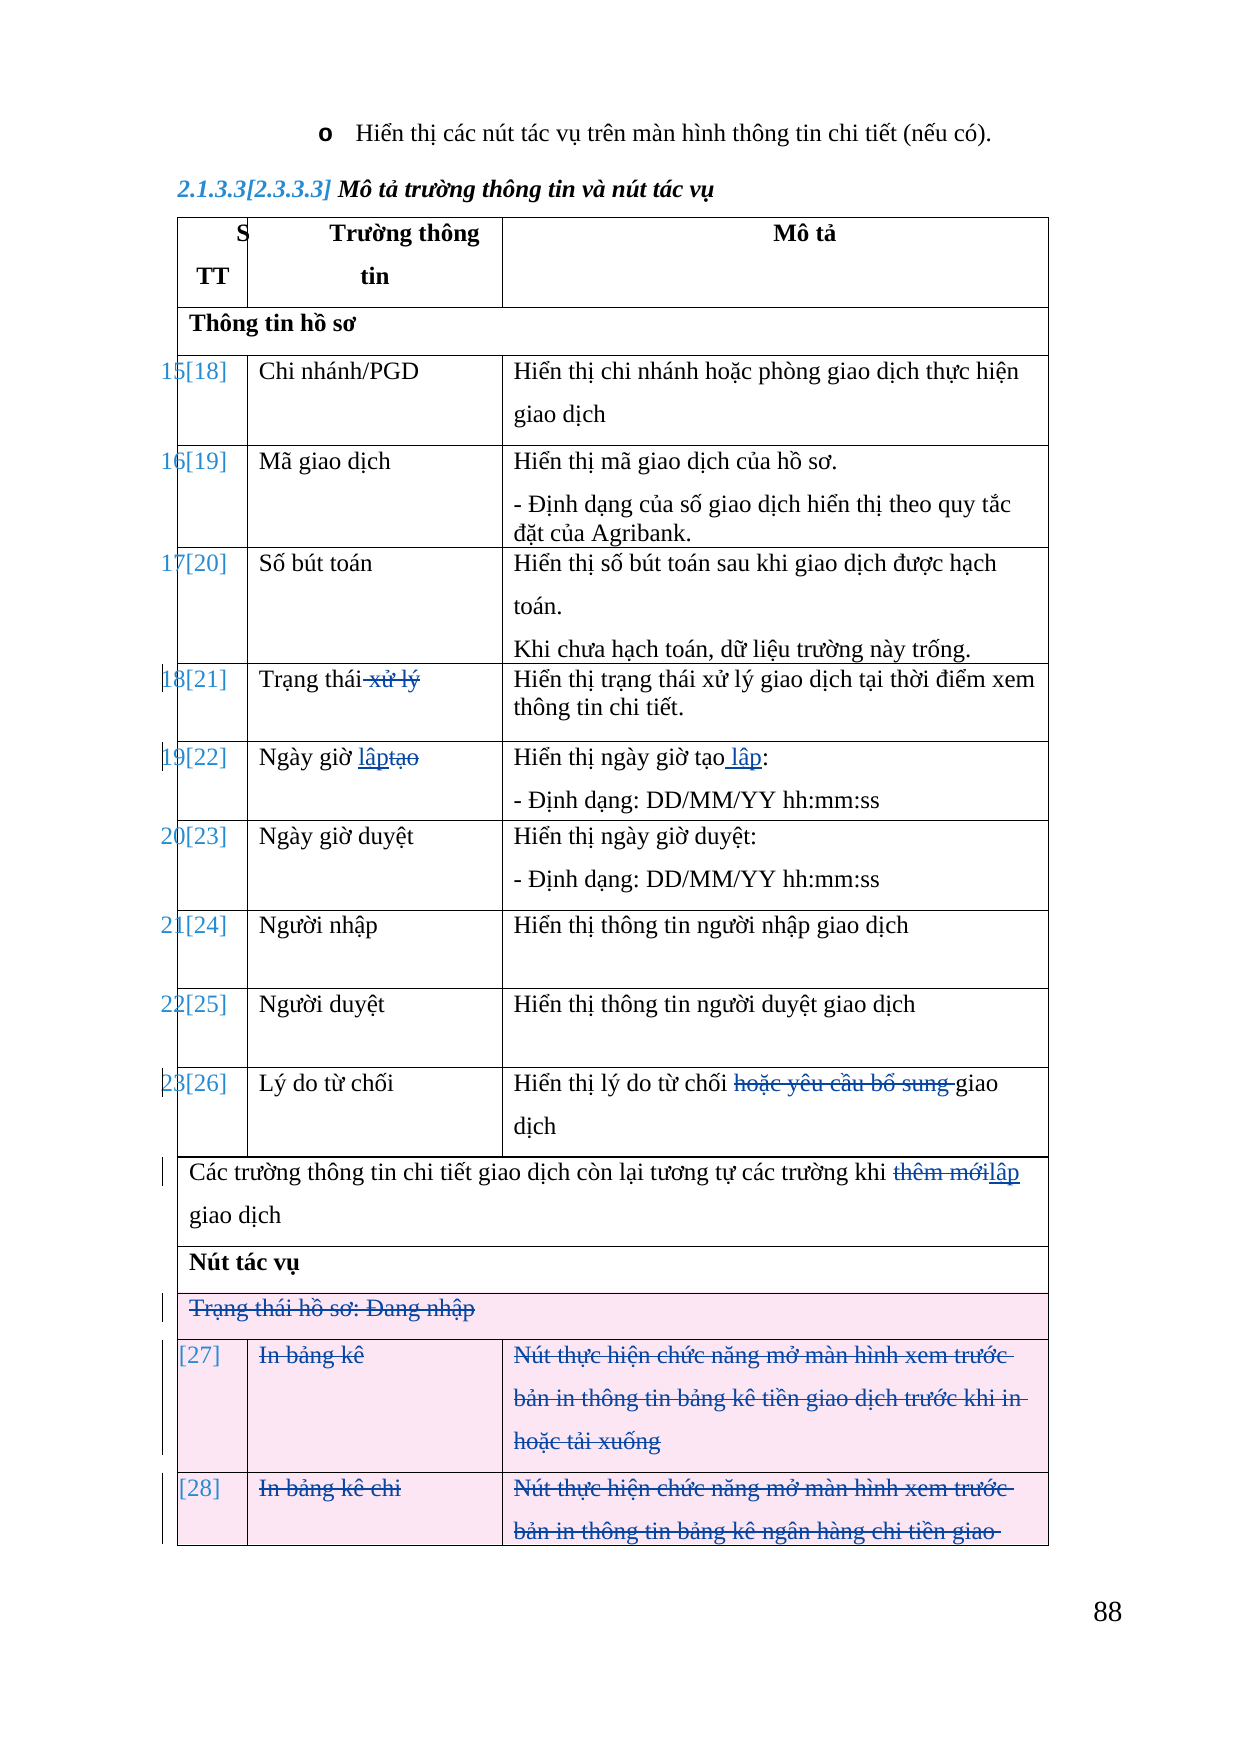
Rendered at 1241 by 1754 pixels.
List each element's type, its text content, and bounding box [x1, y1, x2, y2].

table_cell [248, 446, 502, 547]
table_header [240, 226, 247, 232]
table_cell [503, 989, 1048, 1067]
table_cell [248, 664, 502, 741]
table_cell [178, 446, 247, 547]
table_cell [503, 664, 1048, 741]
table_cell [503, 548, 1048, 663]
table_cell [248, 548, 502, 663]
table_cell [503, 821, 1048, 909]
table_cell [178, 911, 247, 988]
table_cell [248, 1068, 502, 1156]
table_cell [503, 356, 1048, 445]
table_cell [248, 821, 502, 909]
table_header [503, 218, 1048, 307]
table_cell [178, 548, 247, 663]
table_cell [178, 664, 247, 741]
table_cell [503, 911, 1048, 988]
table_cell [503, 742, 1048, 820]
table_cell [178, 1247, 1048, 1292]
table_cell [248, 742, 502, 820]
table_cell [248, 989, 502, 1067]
list Hiển thị các nút tác vụ trên màn hình thông tin chi tiết (nếu có). [318, 118, 1122, 149]
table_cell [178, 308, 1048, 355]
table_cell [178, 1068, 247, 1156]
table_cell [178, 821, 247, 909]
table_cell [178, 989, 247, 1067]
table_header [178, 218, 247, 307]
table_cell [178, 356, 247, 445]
subtitle Mô tả trường thông tin và nút tác vụ [177, 174, 1122, 203]
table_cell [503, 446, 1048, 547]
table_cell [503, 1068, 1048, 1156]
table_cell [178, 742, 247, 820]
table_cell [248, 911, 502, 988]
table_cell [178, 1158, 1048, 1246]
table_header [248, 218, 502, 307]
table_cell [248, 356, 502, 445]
